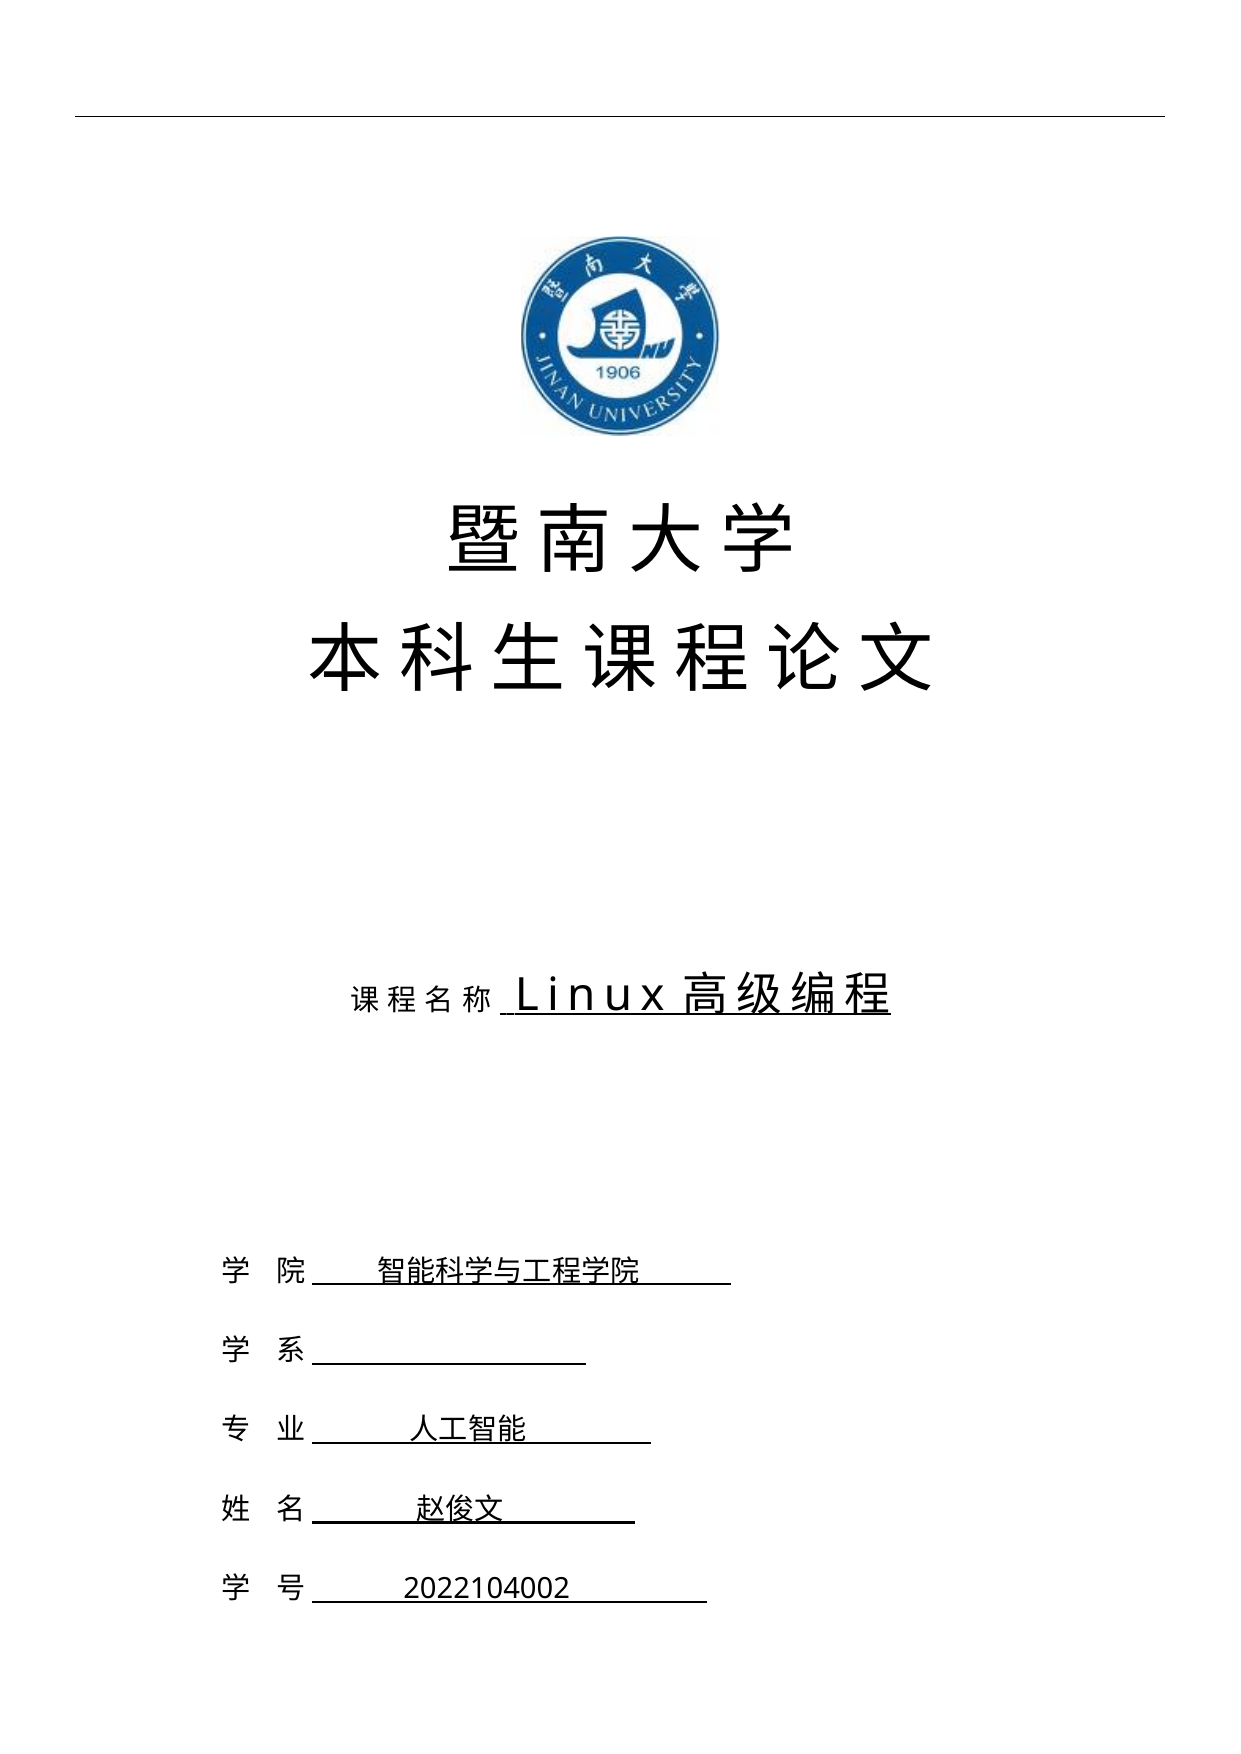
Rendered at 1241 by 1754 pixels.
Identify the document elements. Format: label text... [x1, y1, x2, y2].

text 学 号 2022104002 [75, 1546, 1165, 1626]
text 学 系 [75, 1308, 1165, 1387]
text 姓 名 赵俊文 [75, 1467, 1165, 1546]
text 暨 南 大 学 [75, 474, 1165, 594]
text 学 院 智能科学与工程学院 [75, 1229, 1165, 1308]
text 本 科 生 课 程 论 文 [75, 594, 1165, 713]
text 课程名称 Linux高级编程 [75, 951, 1165, 1030]
text 专 业 人工智能 [75, 1387, 1165, 1467]
picture [520, 236, 720, 436]
